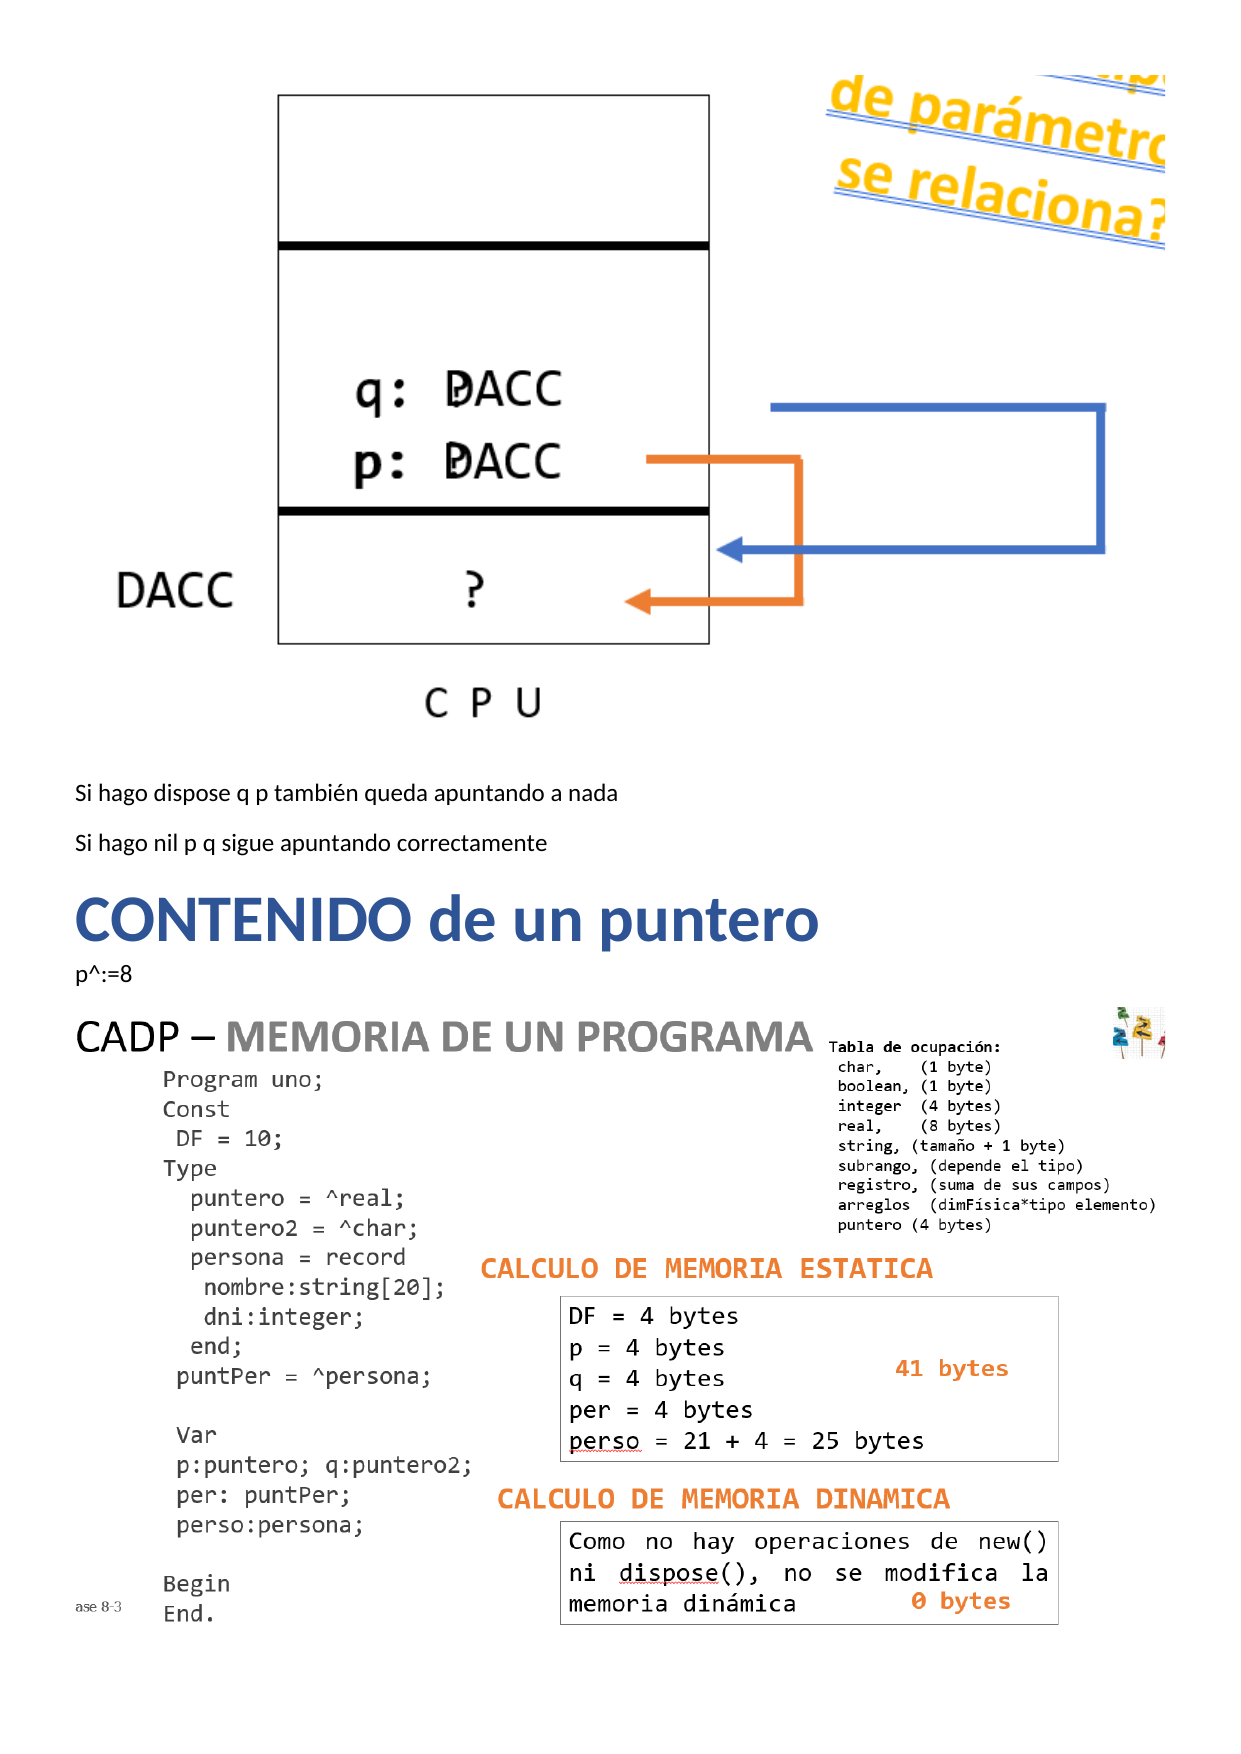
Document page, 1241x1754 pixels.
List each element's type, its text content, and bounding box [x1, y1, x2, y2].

text Si hago nil p q sigue apuntando correctamente [75, 827, 1165, 857]
picture [75, 75, 1166, 759]
text Si hago dispose q p también queda apuntando a nada [75, 777, 1165, 808]
text CONTENIDO de un puntero [75, 876, 1165, 958]
picture [75, 1007, 1166, 1626]
text p^:=8 [75, 958, 1165, 988]
